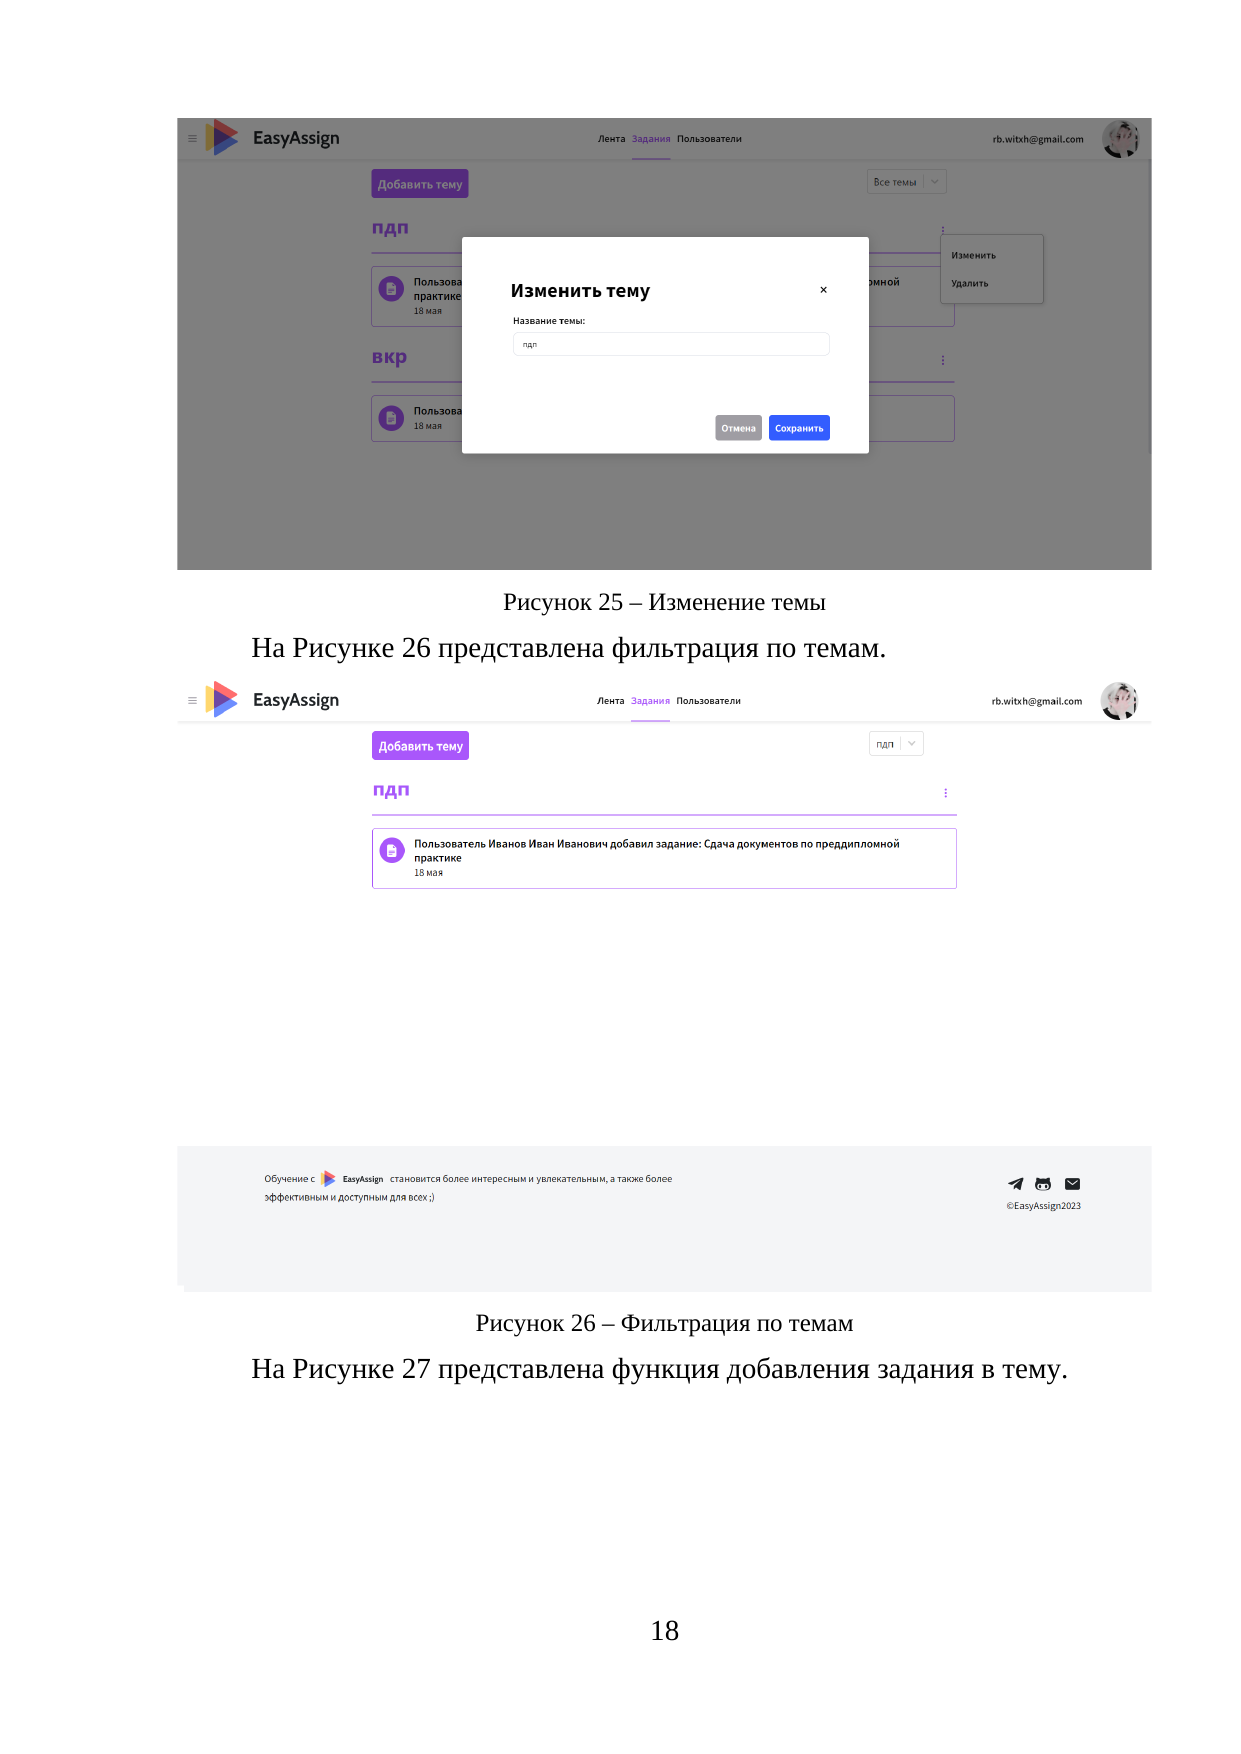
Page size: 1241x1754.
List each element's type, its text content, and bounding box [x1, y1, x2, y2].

picture [177, 680, 1152, 1292]
picture [177, 118, 1152, 570]
text На Рисунке 26 представлена фильтрация по темам. [177, 630, 1152, 663]
text На Рисунке 27 представлена функция добавления задания в тему. [177, 1352, 1152, 1385]
